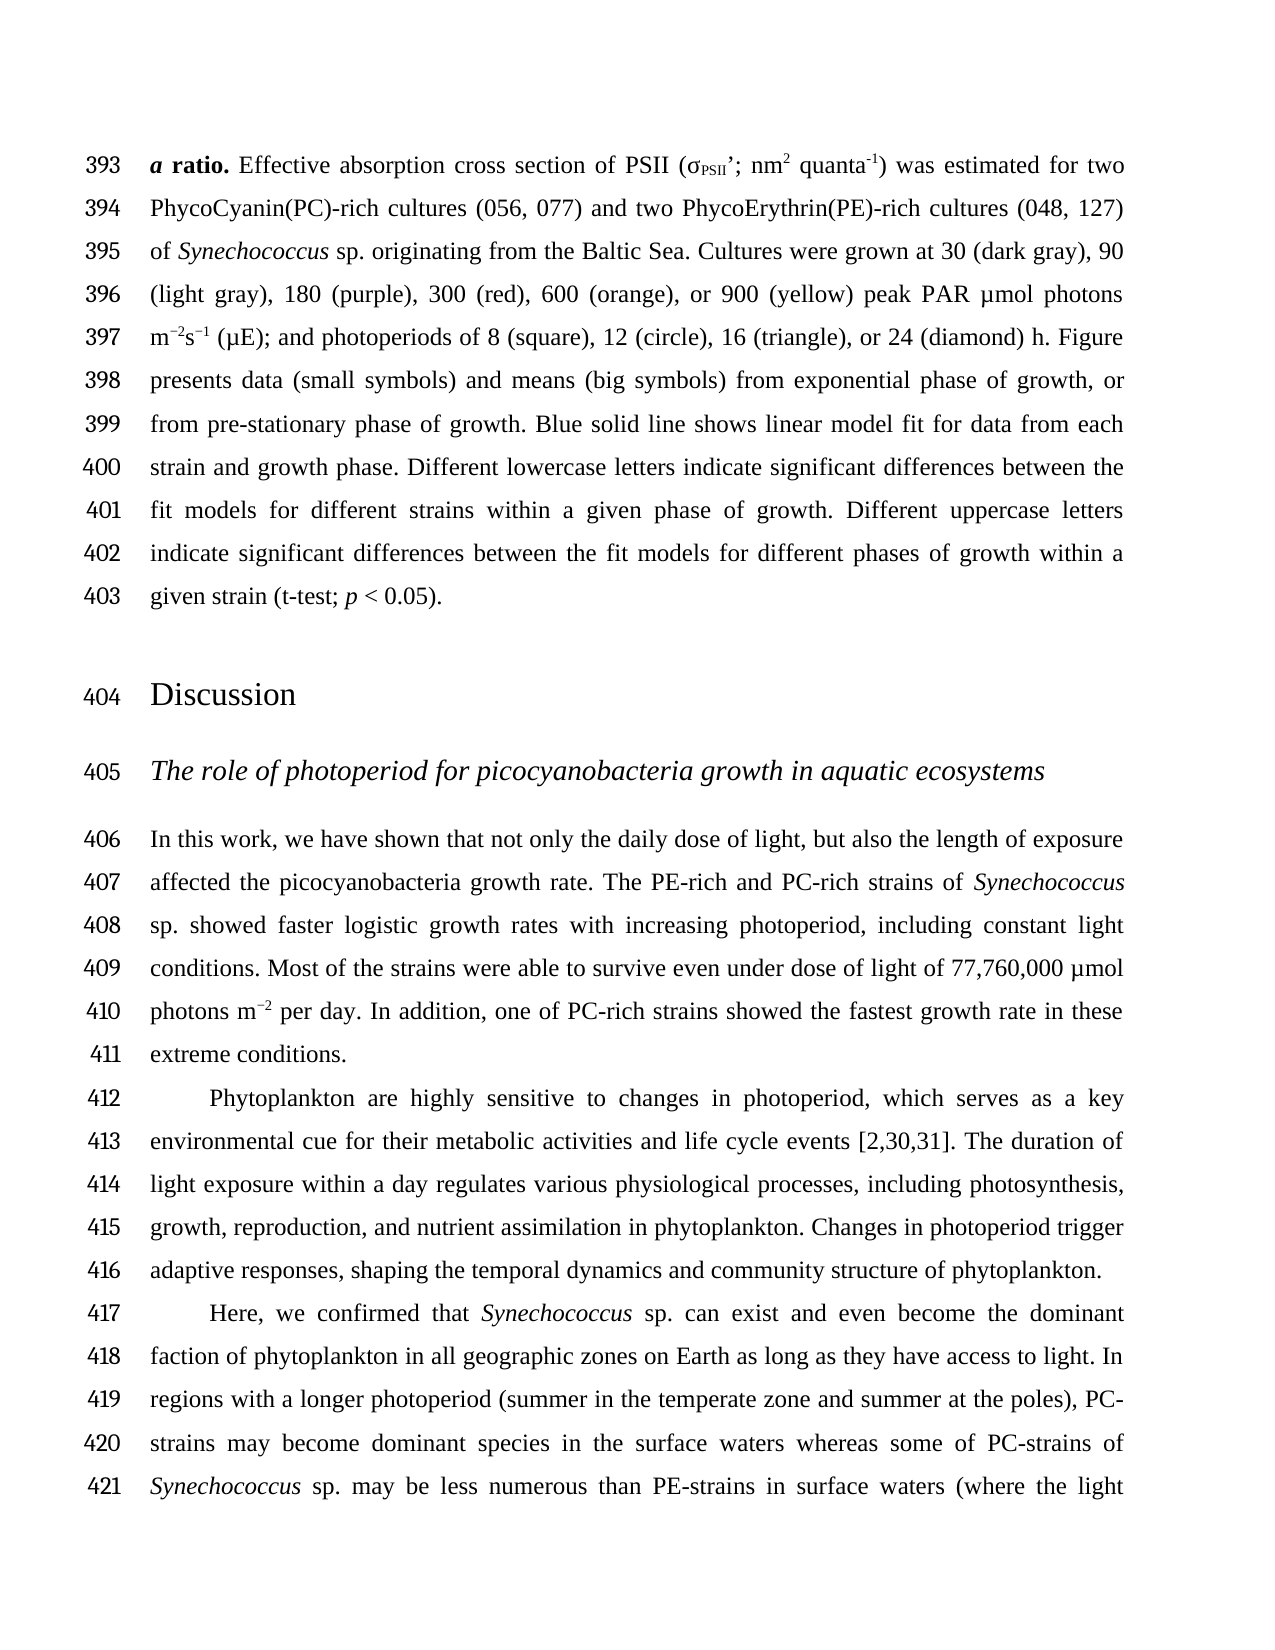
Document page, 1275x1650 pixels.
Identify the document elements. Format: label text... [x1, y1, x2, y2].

text Phytoplankton are highly sensitive to changes in photoperiod, which serves as a key environmental cue for their metabolic activities and life cycle events [2,30,31]. The duration of light exposure within a day regulates various physiological processes, including photosynthesis, growth, reproduction, and nutrient assimilation in phytoplankton. Changes in photoperiod trigger adaptive responses, shaping the temporal dynamics and community structure of phytoplankton. [150, 1083, 1125, 1284]
subtitle Discussion [150, 674, 1125, 713]
subtitle The role of photoperiod for picocyanobacteria growth in aquatic ecosystems [150, 753, 1125, 786]
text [150, 1298, 1125, 1499]
text In this work, we have shown that not only the daily dose of light, but also the length of exposure affected the picocyanobacteria growth rate. The PE-rich and PC-rich strains of Synechococcus sp. showed faster logistic growth rates with increasing photoperiod, including constant light conditions. Most of the strains were able to survive even under dose of light of 77,760,000 µmol photons m−2 per day. In addition, one of PC-rich strains showed the fastest growth rate in these extreme conditions. [150, 824, 1125, 1068]
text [150, 150, 1125, 610]
